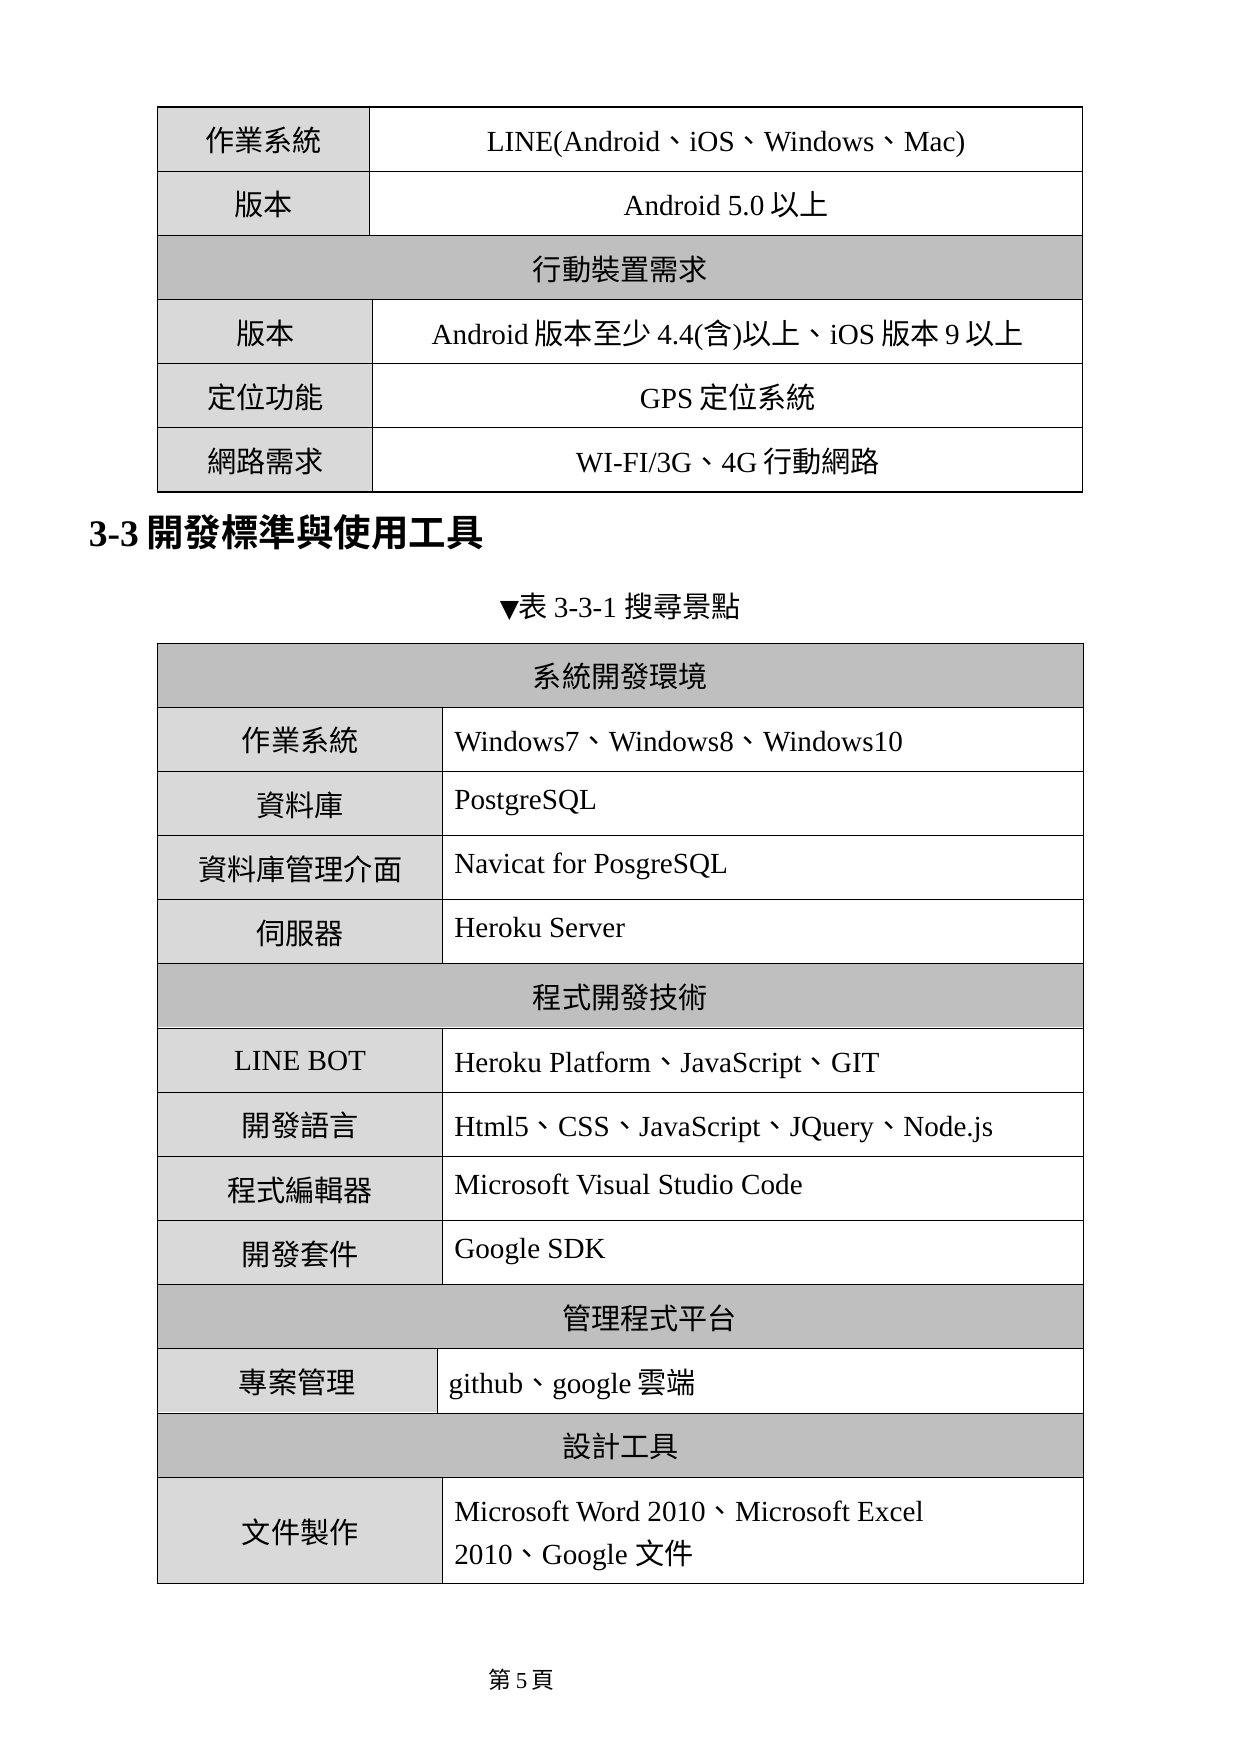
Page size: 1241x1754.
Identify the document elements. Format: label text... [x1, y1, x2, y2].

table_cell 伺服器 [158, 900, 442, 963]
table_cell Android版本至少4.4(含)以上、iOS版本9以上 [373, 300, 1082, 363]
table_cell 作業系統 [158, 108, 369, 171]
table_cell 開發套件 [158, 1221, 442, 1284]
table_cell 版本 [158, 172, 369, 235]
table_cell LINE BOT [158, 1029, 442, 1092]
table_cell WI-FI/3G、4G行動網路 [373, 428, 1082, 491]
table_cell Windows7、Windows8、Windows10 [443, 708, 1083, 771]
table_cell 網路需求 [158, 428, 372, 491]
table_cell 定位功能 [158, 364, 372, 427]
table_cell Html5、CSS、JavaScript、JQuery、Node.js [443, 1093, 1083, 1156]
table_cell 程式編輯器 [158, 1157, 442, 1220]
table_cell 行動裝置需求 [158, 236, 1082, 299]
table_cell 版本 [158, 300, 372, 363]
table_cell Heroku Platform、JavaScript、GIT [443, 1029, 1083, 1092]
table_cell github、google雲端 [438, 1349, 1083, 1412]
table_cell GPS定位系統 [373, 364, 1082, 427]
table_cell 開發語言 [158, 1093, 442, 1156]
table_cell 文件製作 [158, 1478, 442, 1583]
table_cell Microsoft Word 2010、Microsoft Excel 2010、Google 文件 [443, 1478, 1083, 1583]
table_cell Google SDK [443, 1221, 1083, 1284]
table_cell 程式開發技術 [158, 964, 1083, 1027]
table_cell Navicat for PosgreSQL [443, 836, 1083, 899]
table_cell 作業系統 [158, 708, 442, 771]
table_cell PostgreSQL [443, 772, 1083, 835]
table_cell 設計工具 [158, 1414, 1083, 1477]
table_cell 專案管理 [158, 1349, 437, 1412]
table_cell Heroku Server [443, 900, 1083, 963]
table_cell Microsoft Visual Studio Code [443, 1157, 1083, 1220]
table_cell 資料庫 [158, 772, 442, 835]
table_cell 資料庫管理介面 [158, 836, 442, 899]
text 3-3開發標準與使用工具 [89, 492, 1152, 567]
table_cell 管理程式平台 [158, 1285, 1083, 1348]
text ▼表3-3-1 搜尋景點 [89, 567, 1152, 642]
table_cell LINE(Android、iOS、Windows、Mac) [370, 108, 1082, 171]
table_cell Android 5.0以上 [370, 172, 1082, 235]
table_header 系統開發環境 [158, 644, 1083, 707]
